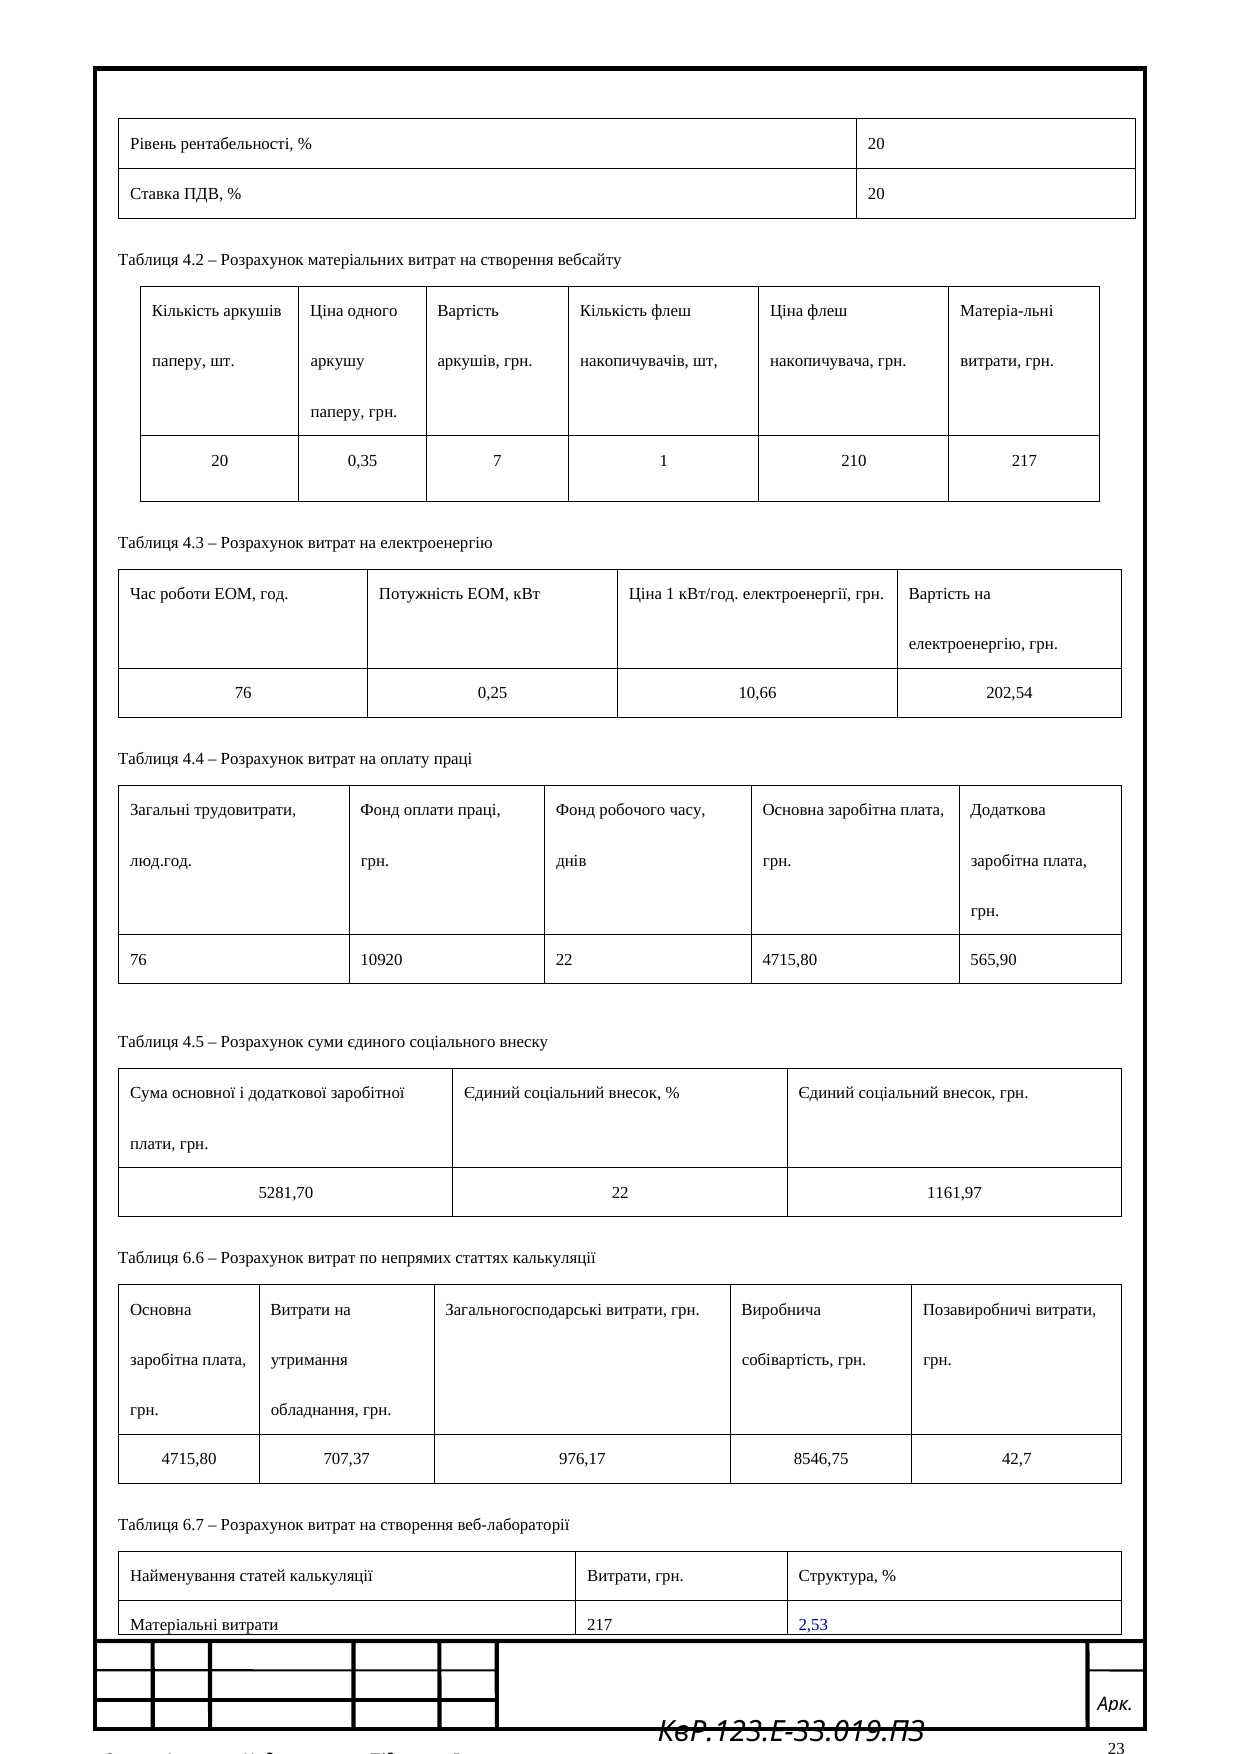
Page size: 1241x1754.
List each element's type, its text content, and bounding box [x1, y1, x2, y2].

table_header Єдиний соціальний внесок, % [453, 1069, 787, 1167]
text Таблиця 4.5 – Розрахунок суми єдиного соціального внеску [118, 1018, 1122, 1051]
table_header Вартість аркушів, грн. [427, 287, 568, 435]
table_cell 20 [141, 436, 298, 501]
table_cell 202,54 [898, 669, 1121, 717]
table_header Позавиробничі витрати, грн. [912, 1285, 1121, 1434]
table_cell 2,53 [788, 1601, 1121, 1634]
table_header Сума основної і додаткової заробітної плати, грн. [119, 1069, 452, 1167]
table_header Вартість на електроенергію, грн. [898, 570, 1121, 668]
table_header Час роботи ЕОМ, год. [119, 570, 367, 668]
table_header Основна заробітна плата, грн. [119, 1285, 259, 1434]
table_cell 217 [949, 436, 1099, 501]
table_cell 1 [569, 436, 758, 501]
table_cell 707,37 [260, 1435, 434, 1482]
table_header Ціна одного аркушу паперу, грн. [299, 287, 426, 435]
table_header Потужність ЕОМ, кВт [368, 570, 617, 668]
text Таблиця 4.2 – Розрахунок матеріальних витрат на створення вебсайту [118, 235, 1122, 269]
table_header Витрати на утримання обладнання, грн. [260, 1285, 434, 1434]
table_header Фонд робочого часу, днів [545, 786, 751, 934]
table_cell 22 [453, 1168, 787, 1216]
table_cell 0,35 [299, 436, 426, 501]
table_header Витрати, грн. [576, 1552, 787, 1599]
table_header Ціна флеш накопичувача, грн. [759, 287, 948, 435]
table_cell Ставка ПДВ, % [119, 169, 856, 217]
table_cell 565,90 [960, 935, 1121, 983]
table_cell 4715,80 [119, 1435, 259, 1482]
table_header Загальні трудовитрати, люд.год. [119, 786, 349, 934]
text Таблиця 4.3 – Розрахунок витрат на електроенергію [118, 518, 1122, 552]
table_header Найменування статей калькуляції [119, 1552, 575, 1599]
table_header Кількість флеш накопичувачів, шт, [569, 287, 758, 435]
table_cell 8546,75 [731, 1435, 911, 1482]
table_cell 20 [857, 119, 1135, 168]
table_cell 1161,97 [788, 1168, 1121, 1216]
table_cell Матеріальні витрати [119, 1601, 575, 1634]
table_header Виробнича собівартість, грн. [731, 1285, 911, 1434]
table_header Ціна 1 кВт/год. електроенергії, грн. [618, 570, 897, 668]
table_cell 10920 [350, 935, 544, 983]
table_cell 7 [427, 436, 568, 501]
table_header Загальногосподарські витрати, грн. [435, 1285, 730, 1434]
table_cell 0,25 [368, 669, 617, 717]
table_header Матеріа-льні витрати, грн. [949, 287, 1099, 435]
text Таблиця 4.4 – Розрахунок витрат на оплату праці [118, 734, 1122, 768]
table_cell 210 [759, 436, 948, 501]
table_cell Рівень рентабельності, % [119, 119, 856, 168]
table_cell 976,17 [435, 1435, 730, 1482]
table_header Основна заробітна плата, грн. [752, 786, 959, 934]
table_cell 4715,80 [752, 935, 959, 983]
table_header Структура, % [788, 1552, 1121, 1599]
table_cell 10,66 [618, 669, 897, 717]
table_header Фонд оплати праці, грн. [350, 786, 544, 934]
table_cell 22 [545, 935, 751, 983]
table_cell 20 [857, 169, 1135, 217]
text Таблиця 6.7 – Розрахунок витрат на створення веб-лабораторії [118, 1500, 1122, 1534]
table_cell 76 [119, 669, 367, 717]
table_cell 217 [576, 1601, 787, 1634]
table_cell 76 [119, 935, 349, 983]
table_cell 5281,70 [119, 1168, 452, 1216]
table_header Єдиний соціальний внесок, грн. [788, 1069, 1121, 1167]
table_header Додаткова заробітна плата, грн. [960, 786, 1121, 934]
table_header Кількість аркушів паперу, шт. [141, 287, 298, 435]
text Таблиця 6.6 – Розрахунок витрат по непрямих статтях калькуляції [118, 1234, 1122, 1267]
table_cell 42,7 [912, 1435, 1121, 1482]
